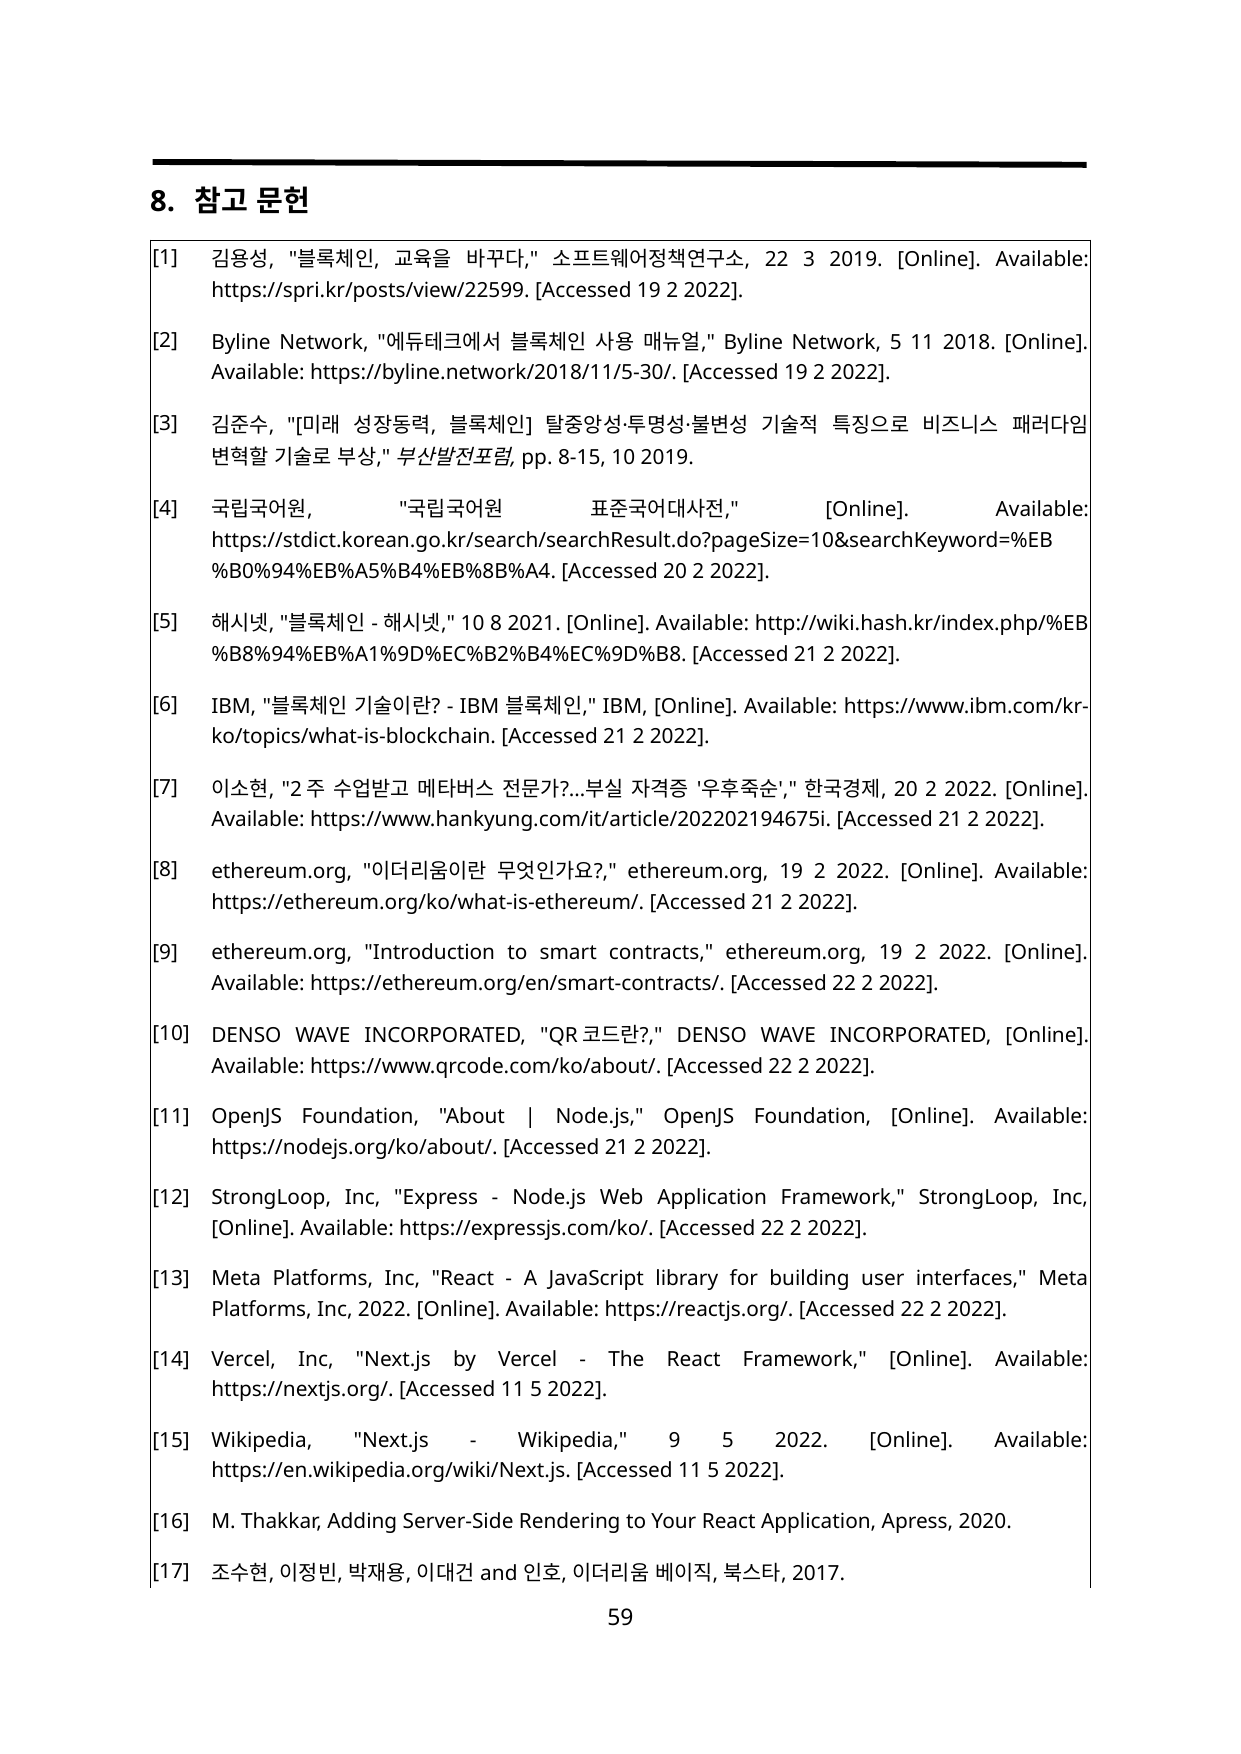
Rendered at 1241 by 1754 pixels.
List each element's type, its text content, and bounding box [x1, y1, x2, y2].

table_cell [6] [151, 688, 209, 770]
table_cell Wikipedia, "Next.js - Wikipedia," 9 5 2022. [Online]. Available: https://en.wikipedia.org/wiki/Next.js. [Accessed 11 5 2022]. [210, 1423, 1090, 1504]
table_cell 이소현, "2주 수업받고 메타버스 전문가?…부실 자격증 '우후죽순'," 한국경제, 20 2 2022. [Online]. Available: https://www.hankyung.com/it/article/202202194675i. [Accessed 21 2 2022]. [210, 770, 1090, 853]
table_cell ethereum.org, "이더리움이란 무엇인가요?," ethereum.org, 19 2 2022. [Online]. Available: https://ethereum.org/ko/what-is-ethereum/. [Accessed 21 2 2022]. [210, 853, 1090, 936]
table_cell M. Thakkar, Adding Server-Side Rendering to Your React Application, Apress, 2020. [210, 1504, 1090, 1554]
table_cell [16] [151, 1504, 209, 1554]
table_cell [14] [151, 1343, 209, 1423]
table_cell [17] [151, 1555, 209, 1588]
table_cell [9] [151, 936, 209, 1017]
table_cell [2] [151, 324, 209, 406]
table_cell [8] [151, 853, 209, 936]
table_cell [3] [151, 406, 209, 491]
table_cell [10] [151, 1017, 209, 1099]
table_cell IBM, "블록체인 기술이란? - IBM 블록체인," IBM, [Online]. Available: https://www.ibm.com/kr-ko/topics/what-is-blockchain. [Accessed 21 2 2022]. [210, 688, 1090, 770]
table_cell [12] [151, 1181, 209, 1261]
table_cell [7] [151, 770, 209, 853]
table_cell [11] [151, 1100, 209, 1181]
table_cell [5] [151, 605, 209, 687]
table_cell OpenJS Foundation, "About | Node.js," OpenJS Foundation, [Online]. Available: https://nodejs.org/ko/about/. [Accessed 21 2 2022]. [210, 1100, 1090, 1181]
table_cell Byline Network, "에듀테크에서 블록체인 사용 매뉴얼," Byline Network, 5 11 2018. [Online]. Available: https://byline.network/2018/11/5-30/. [Accessed 19 2 2022]. [210, 324, 1090, 406]
table_cell DENSO WAVE INCORPORATED, "QR코드란?," DENSO WAVE INCORPORATED, [Online]. Available: https://www.qrcode.com/ko/about/. [Accessed 22 2 2022]. [210, 1017, 1090, 1099]
table_header [1] [151, 241, 209, 323]
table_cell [210, 1555, 1090, 1588]
table_cell ethereum.org, "Introduction to smart contracts," ethereum.org, 19 2 2022. [Online]. Available: https://ethereum.org/en/smart-contracts/. [Accessed 22 2 2022]. [210, 936, 1090, 1017]
table_cell [15] [151, 1423, 209, 1504]
table_header 김용성, "블록체인, 교육을 바꾸다," 소프트웨어정책연구소, 22 3 2019. [Online]. Available: https://spri.kr/posts/view/22599. [Accessed 19 2 2022]. [210, 241, 1090, 323]
table_cell Meta Platforms, Inc, "React - A JavaScript library for building user interfaces," Meta Platforms, Inc, 2022. [Online]. Available: https://reactjs.org/. [Accessed 22 2 2022]. [210, 1261, 1090, 1342]
table_cell [13] [151, 1261, 209, 1342]
table_cell StrongLoop, Inc, "Express - Node.js Web Application Framework," StrongLoop, Inc, [Online]. Available: https://expressjs.com/ko/. [Accessed 22 2 2022]. [210, 1181, 1090, 1261]
table_cell 해시넷, "블록체인 - 해시넷," 10 8 2021. [Online]. Available: http://wiki.hash.kr/index.php/%EB%B8%94%EB%A1%9D%EC%B2%B4%EC%9D%B8. [Accessed 21 2 2022]. [210, 605, 1090, 687]
subtitle 참고 문헌 [150, 177, 1090, 219]
table_cell 김준수, "[미래 성장동력, 블록체인] 탈중앙성·투명성·불변성 기술적 특징으로 비즈니스 패러다임 변혁할 기술로 부상," 부산발전포럼, pp. 8-15, 10 2019. [210, 406, 1090, 491]
table_cell Vercel, Inc, "Next.js by Vercel - The React Framework," [Online]. Available: https://nextjs.org/. [Accessed 11 5 2022]. [210, 1343, 1090, 1423]
table_cell 국립국어원, "국립국어원 표준국어대사전," [Online]. Available: https://stdict.korean.go.kr/search/searchResult.do?pageSize=10&searchKeyword=%EB%B0%94%EB%A5%B4%EB%8B%A4. [Accessed 20 2 2022]. [210, 491, 1090, 604]
table_cell [4] [151, 491, 209, 604]
